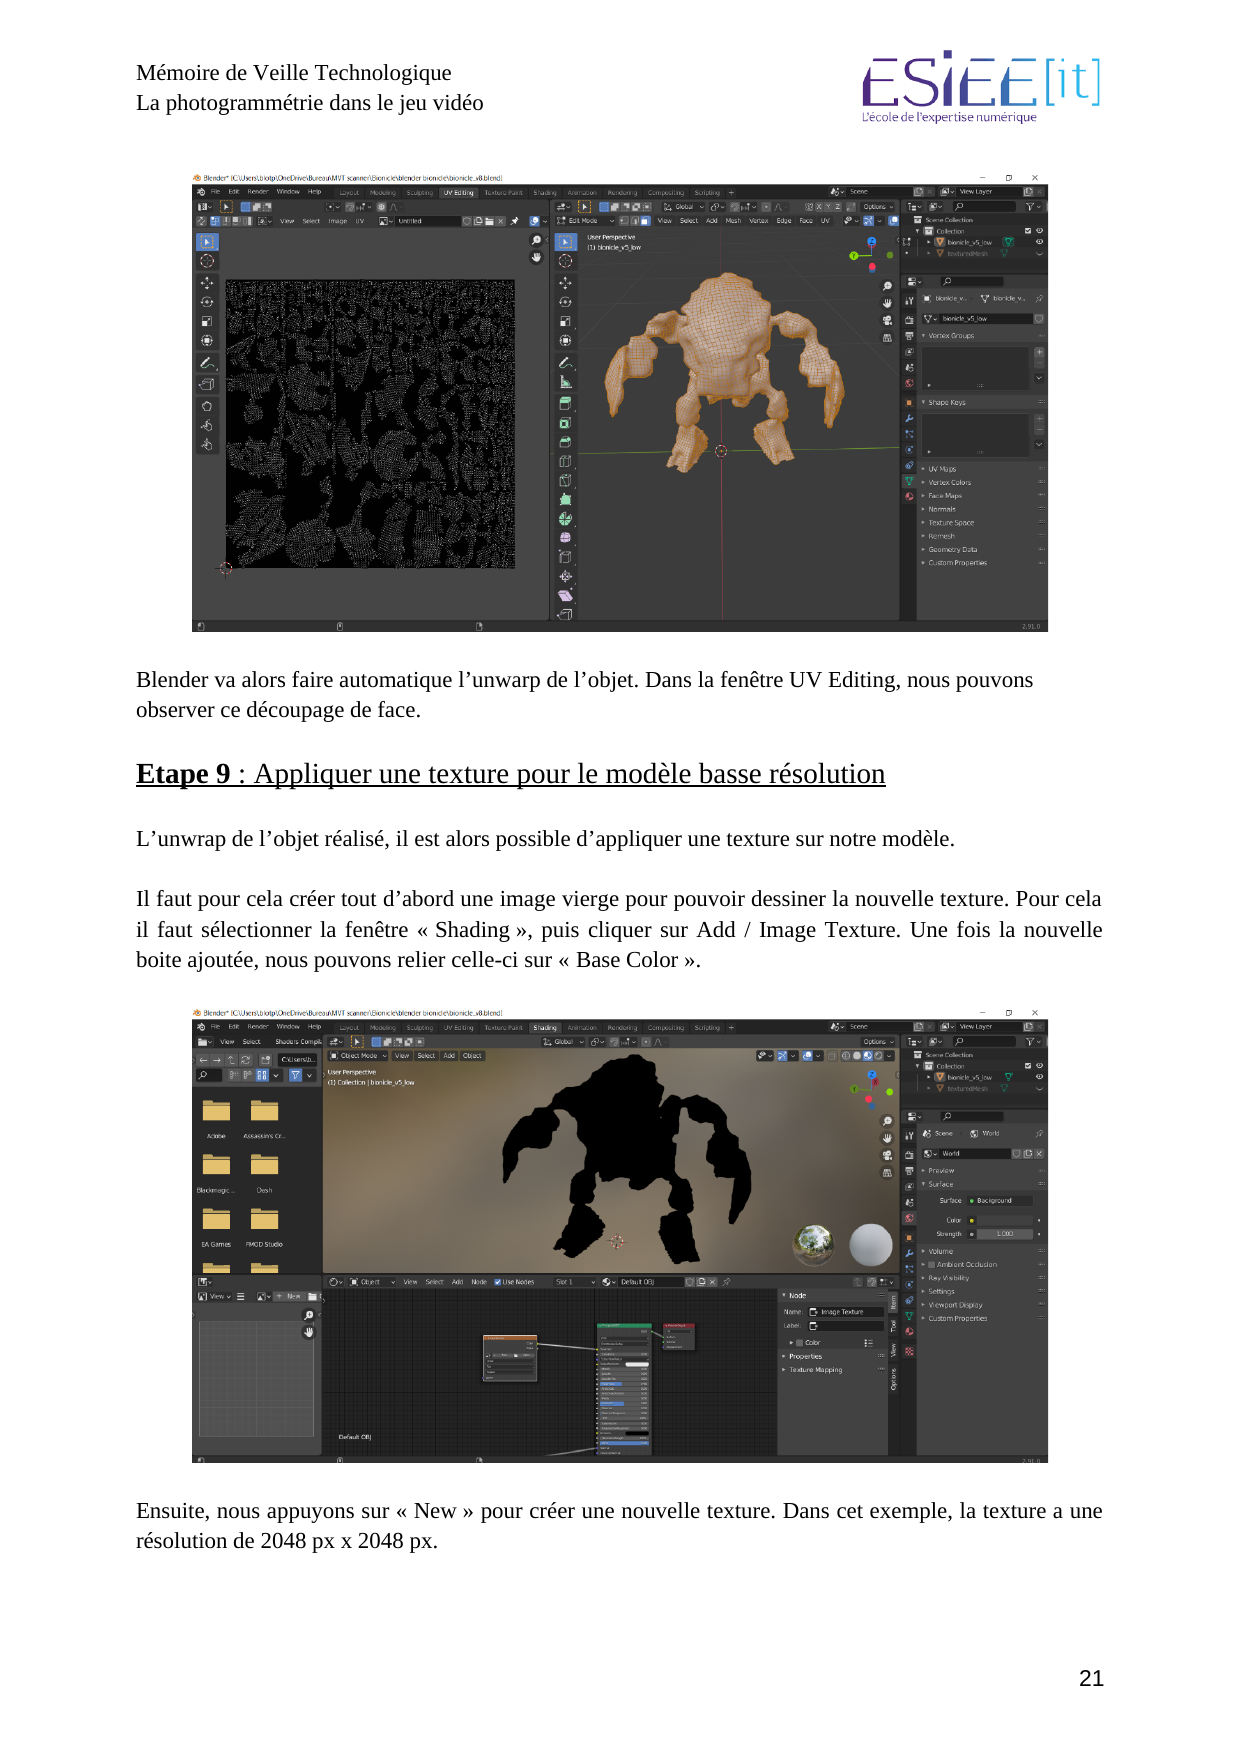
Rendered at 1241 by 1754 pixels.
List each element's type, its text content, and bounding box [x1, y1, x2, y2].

text L’unwrap de l’objet réalisé, il est alors possible d’appliquer une texture sur notre modèle. [136, 825, 1104, 851]
text Ensuite, nous appuyons sur « New » pour créer une nouvelle texture. Dans cet exemple, la texture a une résolution de 2048 px x 2048 px. [136, 1497, 1104, 1553]
subtitle Etape 9 : Appliquer une texture pour le modèle basse résolution [136, 756, 1104, 790]
text Il faut pour cela créer tout d’abord une image vierge pour pouvoir dessiner la nouvelle texture. Pour cela il faut sélectionner la fenêtre « Shading », puis cliquer sur Add / Image Texture. Une fois la nouvelle boite ajoutée, nous pouvons relier celle-ci sur « Base Color ». [136, 885, 1104, 972]
text Blender va alors faire automatique l’unwarp de l’objet. Dans la fenêtre UV Editing, nous pouvons observer ce découpage de face. [136, 666, 1104, 722]
picture [862, 50, 1100, 124]
picture [192, 1006, 1049, 1463]
picture [192, 171, 1049, 632]
